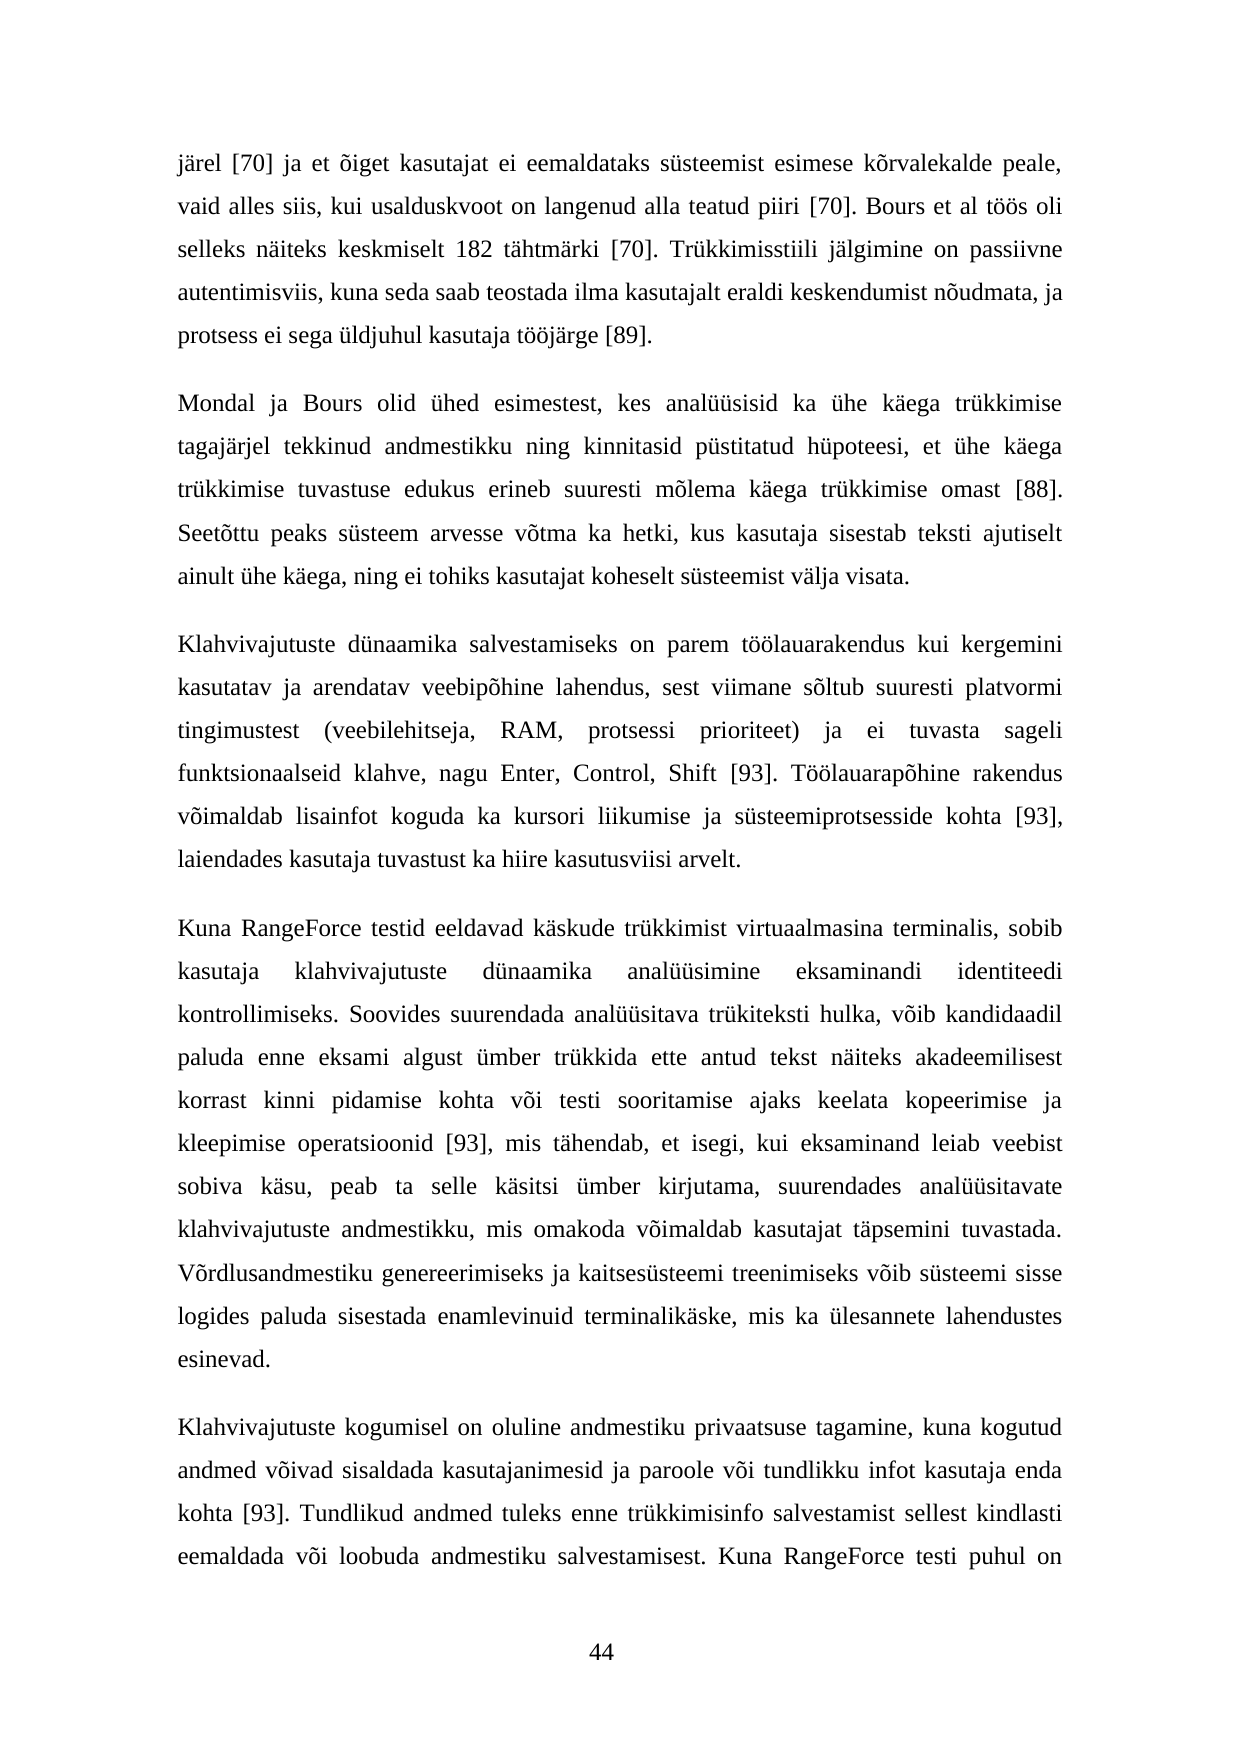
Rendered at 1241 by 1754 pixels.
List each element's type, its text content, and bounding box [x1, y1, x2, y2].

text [177, 148, 1063, 349]
text Mondal ja Bours olid ühed esimestest, kes analüüsisid ka ühe käega trükkimise tagajärjel tekkinud andmestikku ning kinnitasid püstitatud hüpoteesi, et ühe käega trükkimise tuvastuse edukus erineb suuresti mõlema käega trükkimise omast [88]. Seetõttu peaks süsteem arvesse võtma ka hetki, kus kasutaja sisestab teksti ajutiselt ainult ühe käega, ning ei tohiks kasutajat koheselt süsteemist välja visata. [177, 388, 1063, 589]
text Kuna RangeForce testid eeldavad käskude trükkimist virtuaalmasina terminalis, sobib kasutaja klahvivajutuste dünaamika analüüsimine eksaminandi identiteedi kontrollimiseks. Soovides suurendada analüüsitava trükiteksti hulka, võib kandidaadil paluda enne eksami algust ümber trükkida ette antud tekst näiteks akadeemilisest korrast kinni pidamise kohta või testi sooritamise ajaks keelata kopeerimise ja kleepimise operatsioonid [93], mis tähendab, et isegi, kui eksaminand leiab veebist sobiva käsu, peab ta selle käsitsi ümber kirjutama, suurendades analüüsitavate klahvivajutuste andmestikku, mis omakoda võimaldab kasutajat täpsemini tuvastada. Võrdlusandmestiku genereerimiseks ja kaitsesüsteemi treenimiseks võib süsteemi sisse logides paluda sisestada enamlevinuid terminalikäske, mis ka ülesannete lahendustes esinevad. [177, 913, 1063, 1373]
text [177, 1412, 1063, 1570]
text Klahvivajutuste dünaamika salvestamiseks on parem töölauarakendus kui kergemini kasutatav ja arendatav veebipõhine lahendus, sest viimane sõltub suuresti platvormi tingimustest (veebilehitseja, RAM, protsessi prioriteet) ja ei tuvasta sageli funktsionaalseid klahve, nagu Enter, Control, Shift [93]. Töölauarapõhine rakendus võimaldab lisainfot koguda ka kursori liikumise ja süsteemiprotsesside kohta [93], laiendades kasutaja tuvastust ka hiire kasutusviisi arvelt. [177, 629, 1063, 873]
